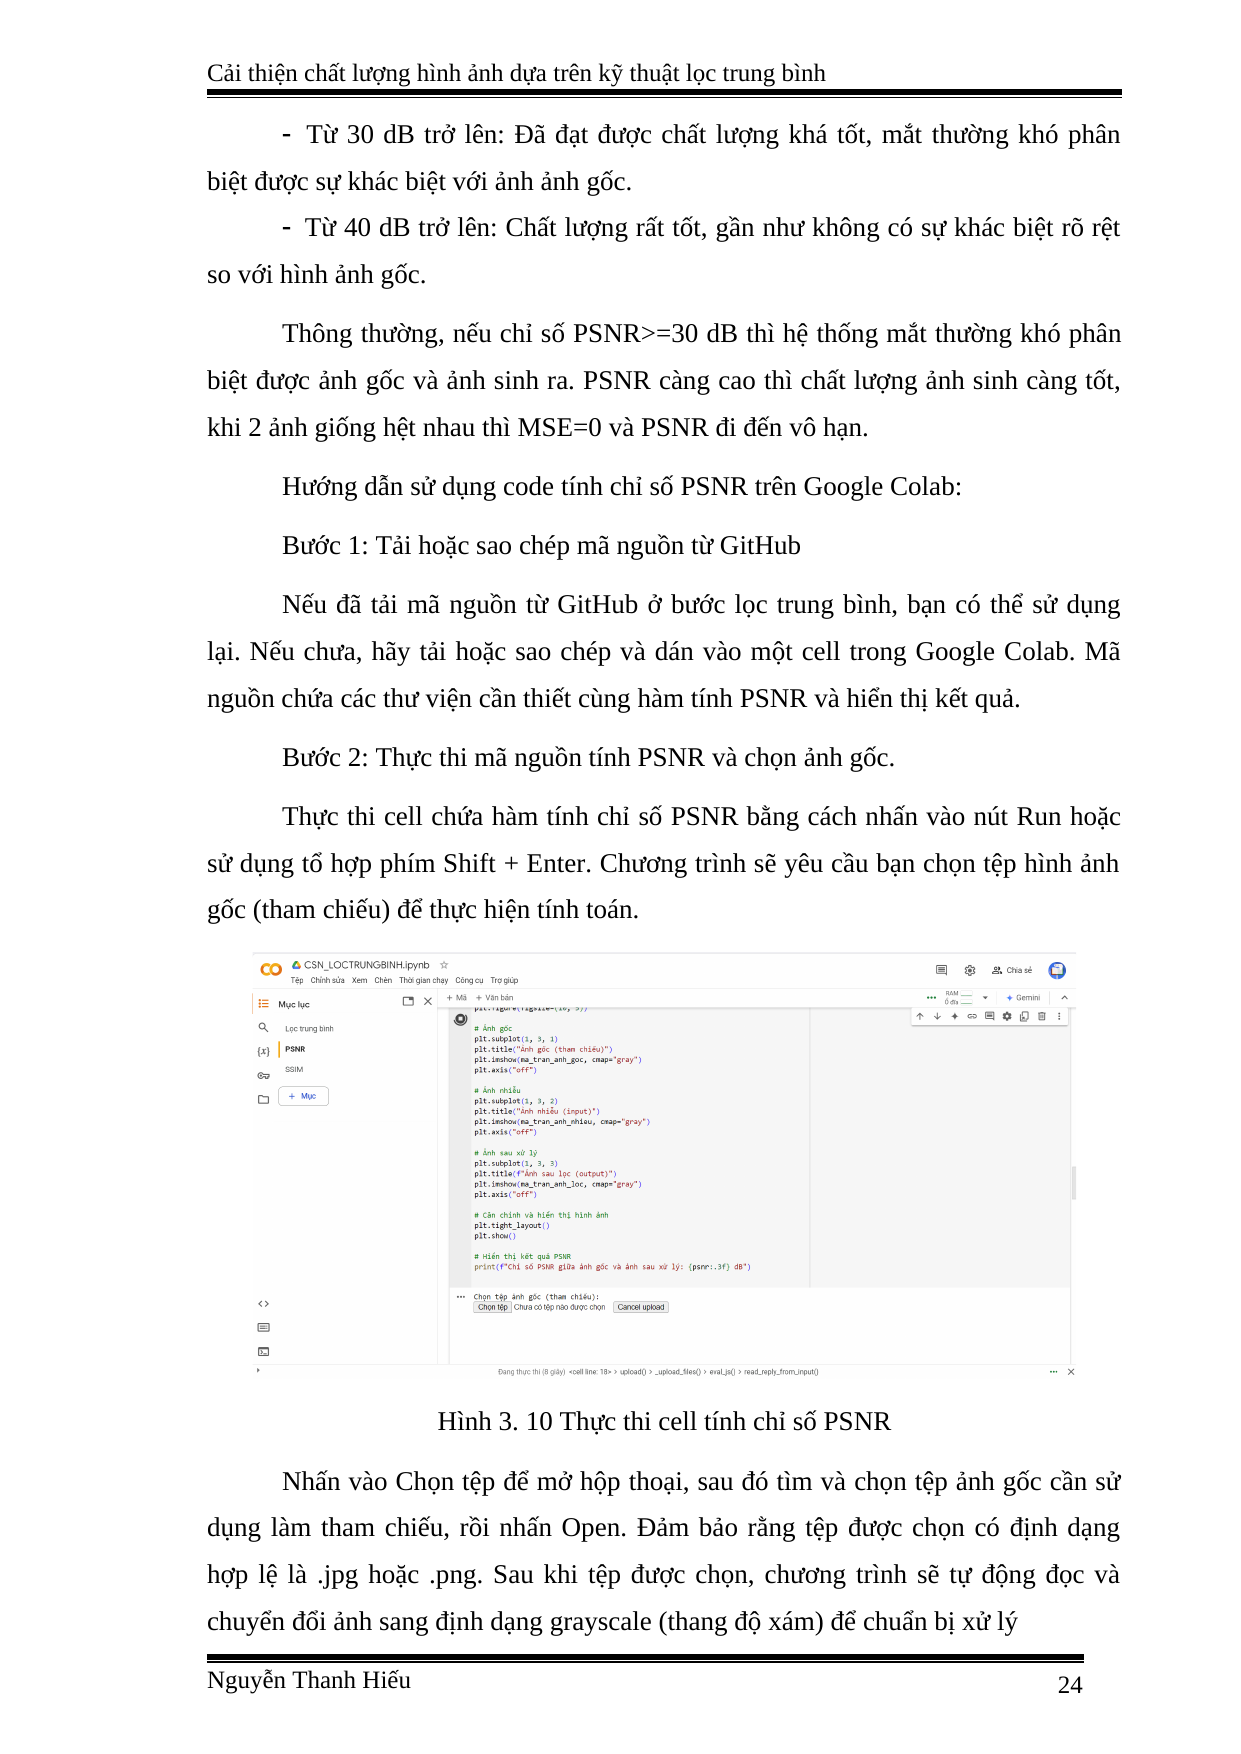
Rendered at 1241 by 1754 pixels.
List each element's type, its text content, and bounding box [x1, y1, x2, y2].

text Nếu đã tải mã nguồn từ GitHub ở bước lọc trung bình, bạn có thể sử dụng lại. Nếu chưa, hãy tải hoặc sao chép và dán vào một cell trong Google Colab. Mã nguồn chứa các thư viện cần thiết cùng hàm tính PSNR và hiển thị kết quả. [207, 588, 1122, 713]
text Hướng dẫn sử dụng code tính chỉ số PSNR trên Google Colab: [207, 470, 1122, 501]
list Từ 30 dB trở lên: Đã đạt được chất lượng khá tốt, mắt thường khó phân biệt được sự khác biệt với ảnh ảnh gốc. [207, 118, 1122, 196]
text Thực thi cell chứa hàm tính chỉ số PSNR bằng cách nhấn vào nút Run hoặc sử dụng tổ hợp phím Shift + Enter. Chương trình sẽ yêu cầu bạn chọn tệp hình ảnh gốc (tham chiếu) để thực hiện tính toán. [207, 800, 1122, 924]
text Bước 1: Tải hoặc sao chép mã nguồn từ GitHub [207, 529, 1122, 560]
text Hình 3. 10 Thực thi cell tính chỉ số PSNR [207, 1405, 1122, 1437]
text Nhấn vào Chọn tệp để mở hộp thoại, sau đó tìm và chọn tệp ảnh gốc cần sử dụng làm tham chiếu, rồi nhấn Open. Đảm bảo rằng tệp được chọn có định dạng hợp lệ là .jpg hoặc .png. Sau khi tệp được chọn, chương trình sẽ tự động đọc và chuyển đổi ảnh sang định dạng grayscale (thang độ xám) để chuẩn bị xử lý [207, 1464, 1122, 1636]
list Từ 40 dB trở lên: Chất lượng rất tốt, gần như không có sự khác biệt rõ rệt so với hình ảnh gốc. [207, 212, 1122, 289]
text Thông thường, nếu chỉ số PSNR>=30 dB thì hệ thống mắt thường khó phân biệt được ảnh gốc và ảnh sinh ra. PSNR càng cao thì chất lượng ảnh sinh càng tốt, khi 2 ảnh giống hệt nhau thì MSE=0 và PSNR đi đến vô hạn. [207, 317, 1122, 442]
text Bước 2: Thực thi mã nguồn tính PSNR và chọn ảnh gốc. [207, 741, 1122, 772]
picture [252, 952, 1077, 1379]
